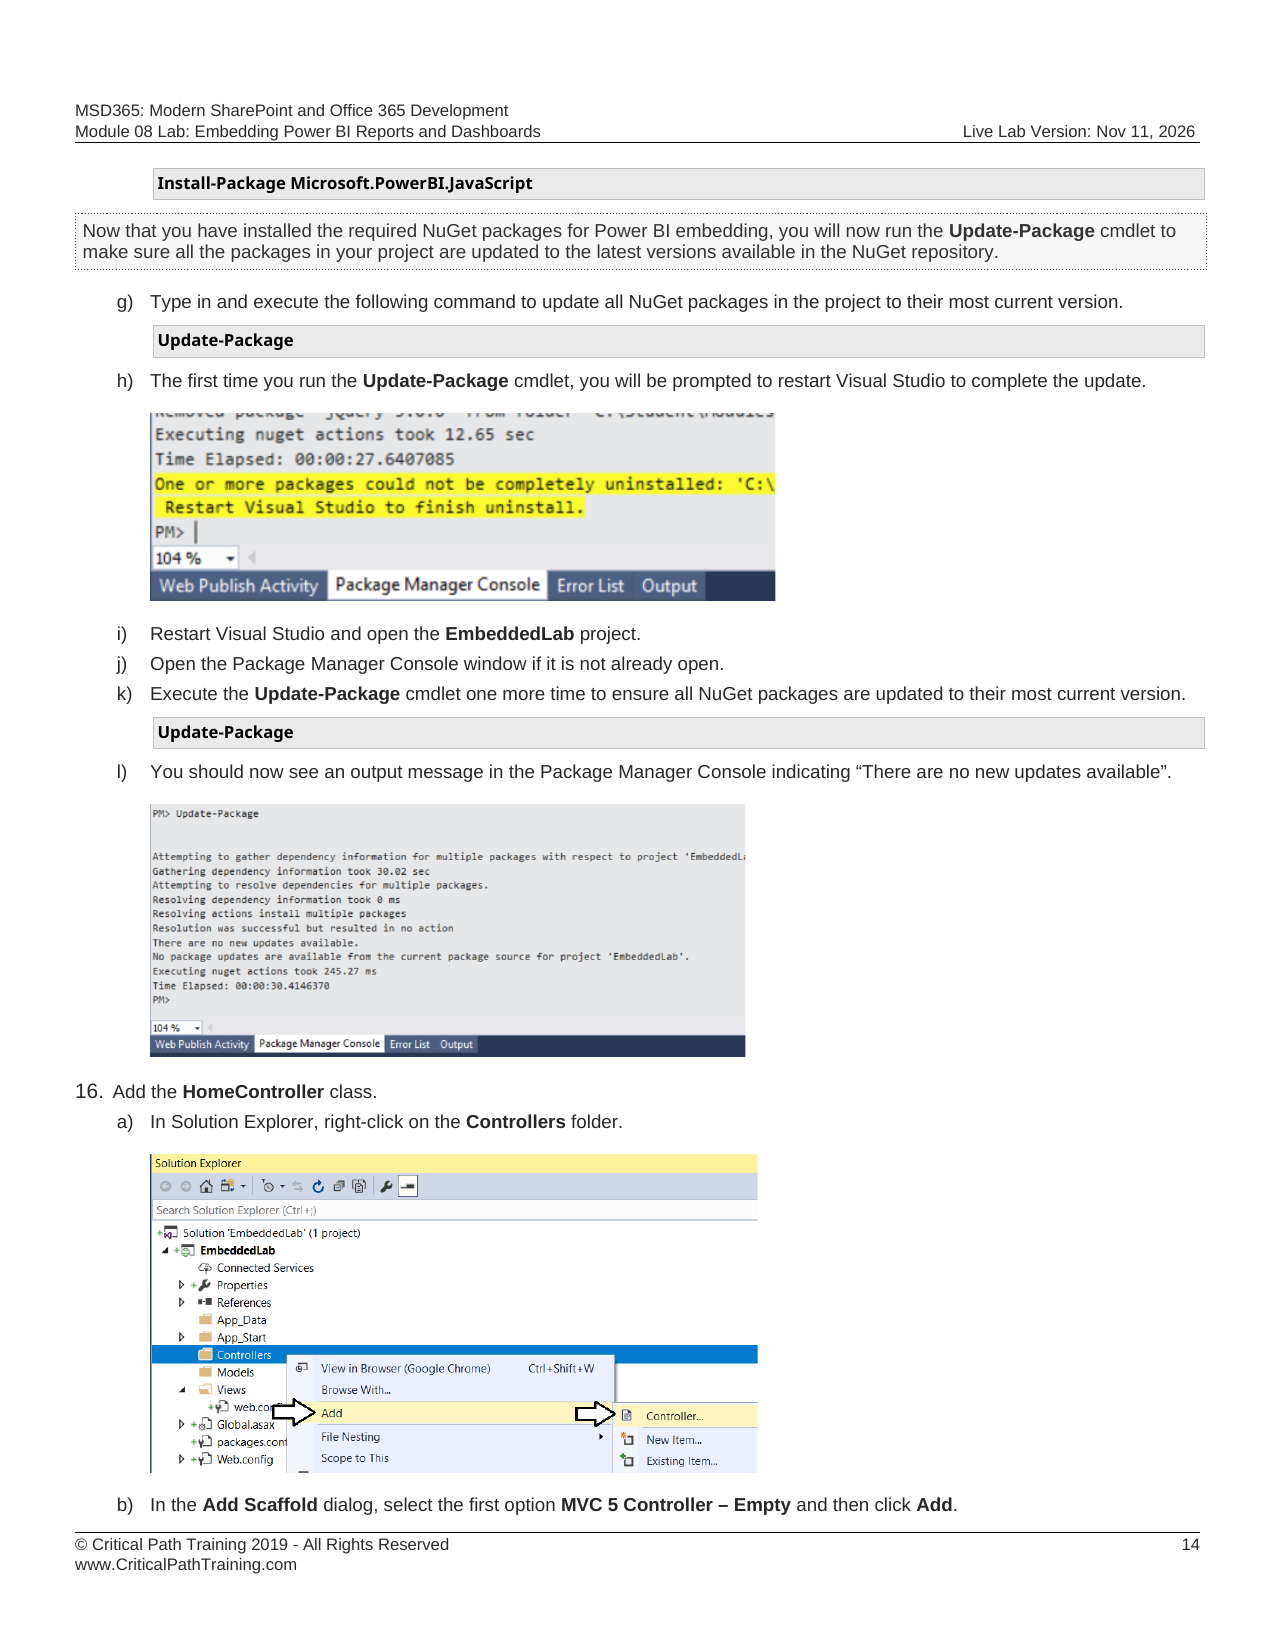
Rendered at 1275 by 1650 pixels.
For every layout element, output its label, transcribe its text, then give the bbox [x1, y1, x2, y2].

text Open the Package Manager Console window if it is not already open. [117, 653, 1200, 674]
picture [150, 804, 746, 1057]
text Add the HomeController class. [75, 1079, 1200, 1103]
text Restart Visual Studio and open the EmbeddedLab project. [117, 623, 1200, 644]
text You should now see an output message in the Package Manager Console indicating “There are no new updates available”. [117, 761, 1200, 783]
text Update-Package [154, 326, 1204, 357]
text Install-Package Microsoft.PowerBI.JavaScript [154, 169, 1204, 199]
text Update-Package [154, 718, 1204, 748]
picture [150, 413, 776, 601]
text Now that you have installed the required NuGet packages for Power BI embedding, you will now run the Update-Package cmdlet to make sure all the packages in your project are updated to the latest versions available in the NuGet repository. [75, 212, 1207, 270]
text The first time you run the Update-Package cmdlet, you will be prompted to restart Visual Studio to complete the update. [117, 370, 1200, 391]
text Type in and execute the following command to update all NuGet packages in the project to their most current version. [117, 291, 1200, 313]
text Execute the Update-Package cmdlet one more time to ensure all NuGet packages are updated to their most current version. [117, 682, 1200, 704]
text In Solution Explorer, right-click on the Controllers folder. [117, 1111, 1200, 1132]
text In the Add Scaffold dialog, select the first option MVC 5 Controller – Empty and then click Add. [117, 1494, 1200, 1516]
picture [150, 1154, 758, 1473]
